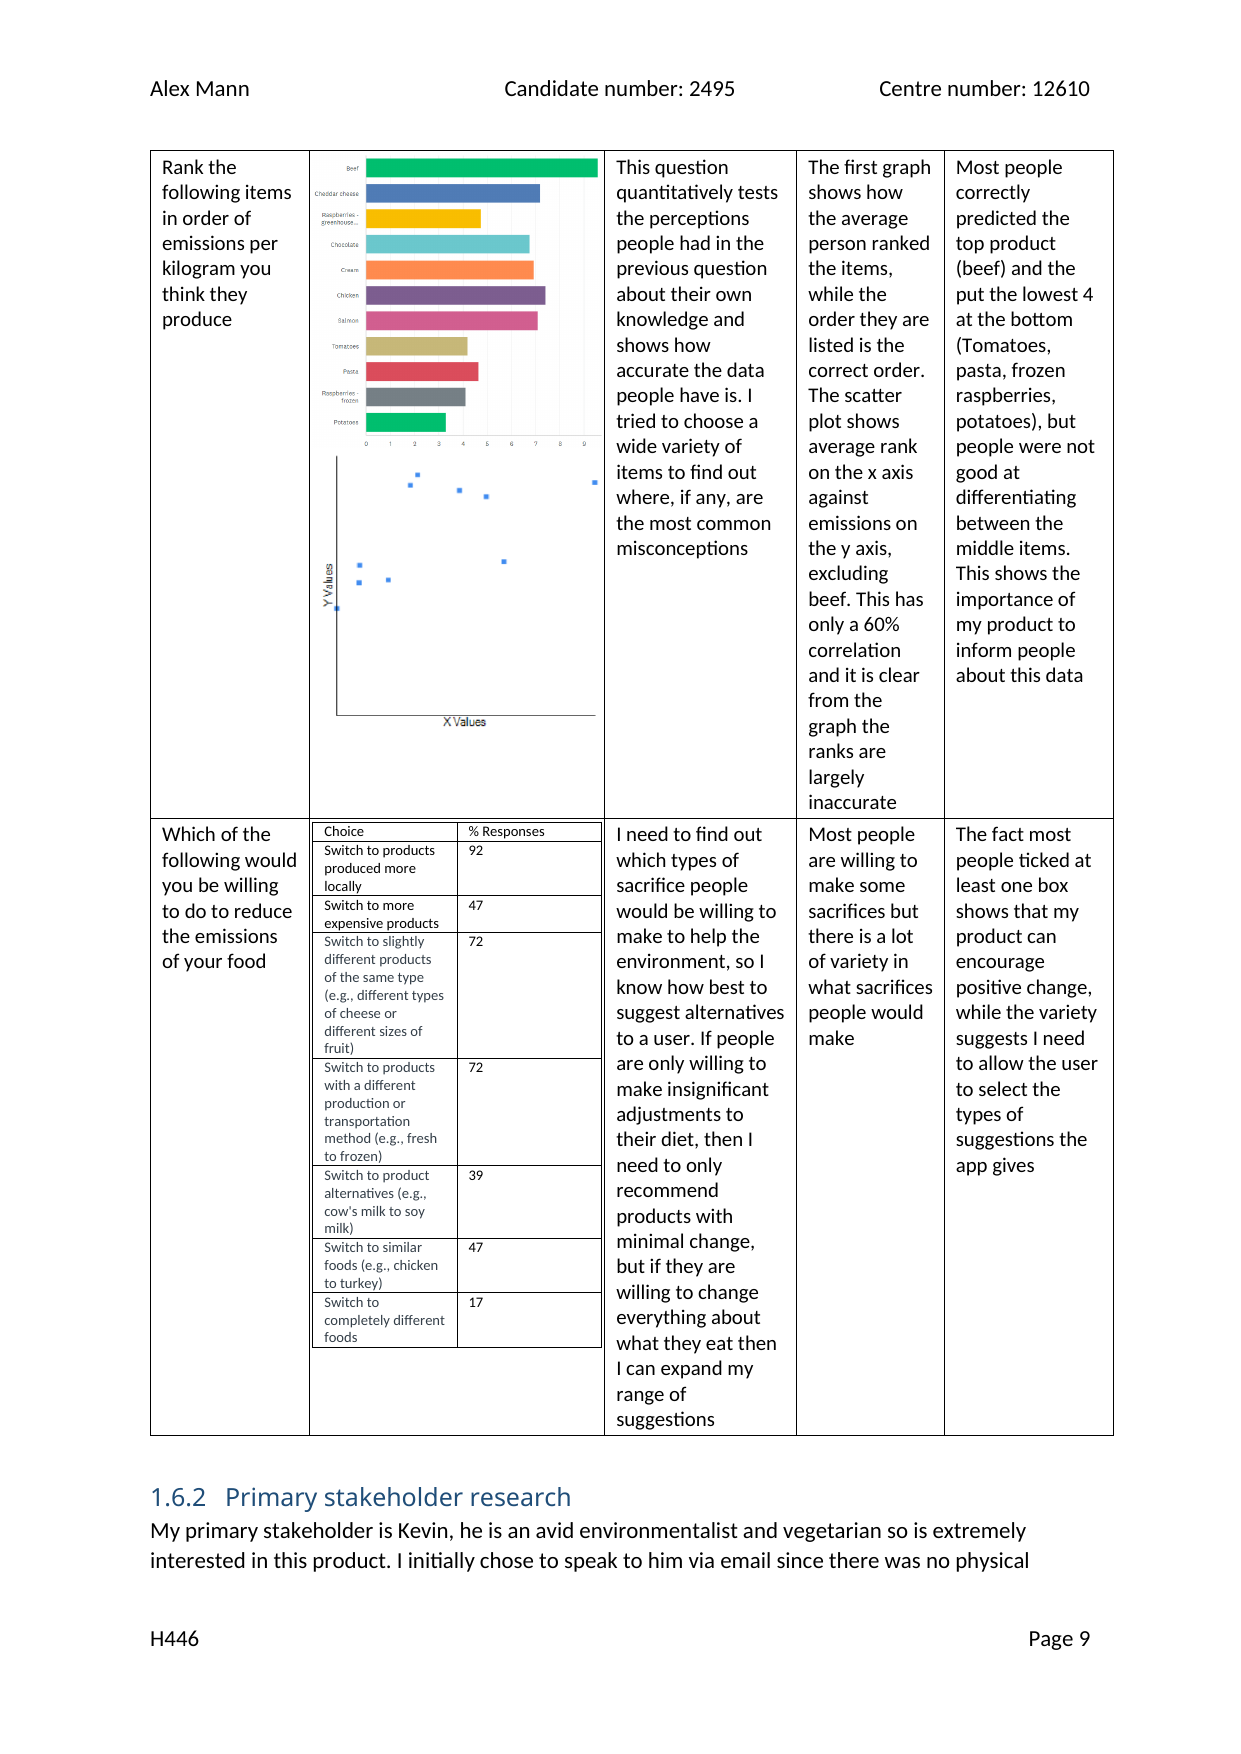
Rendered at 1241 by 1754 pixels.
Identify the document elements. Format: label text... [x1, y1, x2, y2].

table_cell This question quantitatively tests the perceptions people had in the previous question about their own knowledge and shows how accurate the data people have is. I tried to choose a wide variety of items to find out where, if any, are the most common misconceptions [605, 151, 796, 818]
table_cell [310, 151, 604, 818]
picture [312, 153, 602, 737]
table_cell I need to find out which types of sacrifice people would be willing to make to help the environment, so I know how best to suggest alternatives to a user. If people are only willing to make insignificant adjustments to their diet, then I need to only recommend products with minimal change, but if they are willing to change everything about what they eat then I can expand my range of suggestions [605, 819, 796, 1434]
table_cell [310, 819, 604, 1434]
table_cell Most people correctly predicted the top product (beef) and the put the lowest 4 at the bottom (Tomatoes, pasta, frozen raspberries, potatoes), but people were not good at differentiating between the middle items. This shows the importance of my product to inform people about this data [945, 151, 1113, 818]
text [150, 1516, 1090, 1575]
table_cell Most people are willing to make some sacrifices but there is a lot of variety in what sacrifices people would make [797, 819, 944, 1434]
table_cell Rank the following items in order of emissions per kilogram you think they produce [151, 151, 309, 818]
table_cell Which of the following would you be willing to do to reduce the emissions of your food [151, 819, 309, 1434]
table_cell The first graph shows how the average person ranked the items, while the order they are listed is the correct order. The scatter plot shows average rank on the x axis against emissions on the y axis, excluding beef. This has only a 60% correlation and it is clear from the graph the ranks are largely inaccurate [797, 151, 944, 818]
table_cell The fact most people ticked at least one box shows that my product can encourage positive change, while the variety suggests I need to allow the user to select the types of suggestions the app gives [945, 819, 1113, 1434]
subtitle Primary stakeholder research [150, 1480, 1090, 1514]
